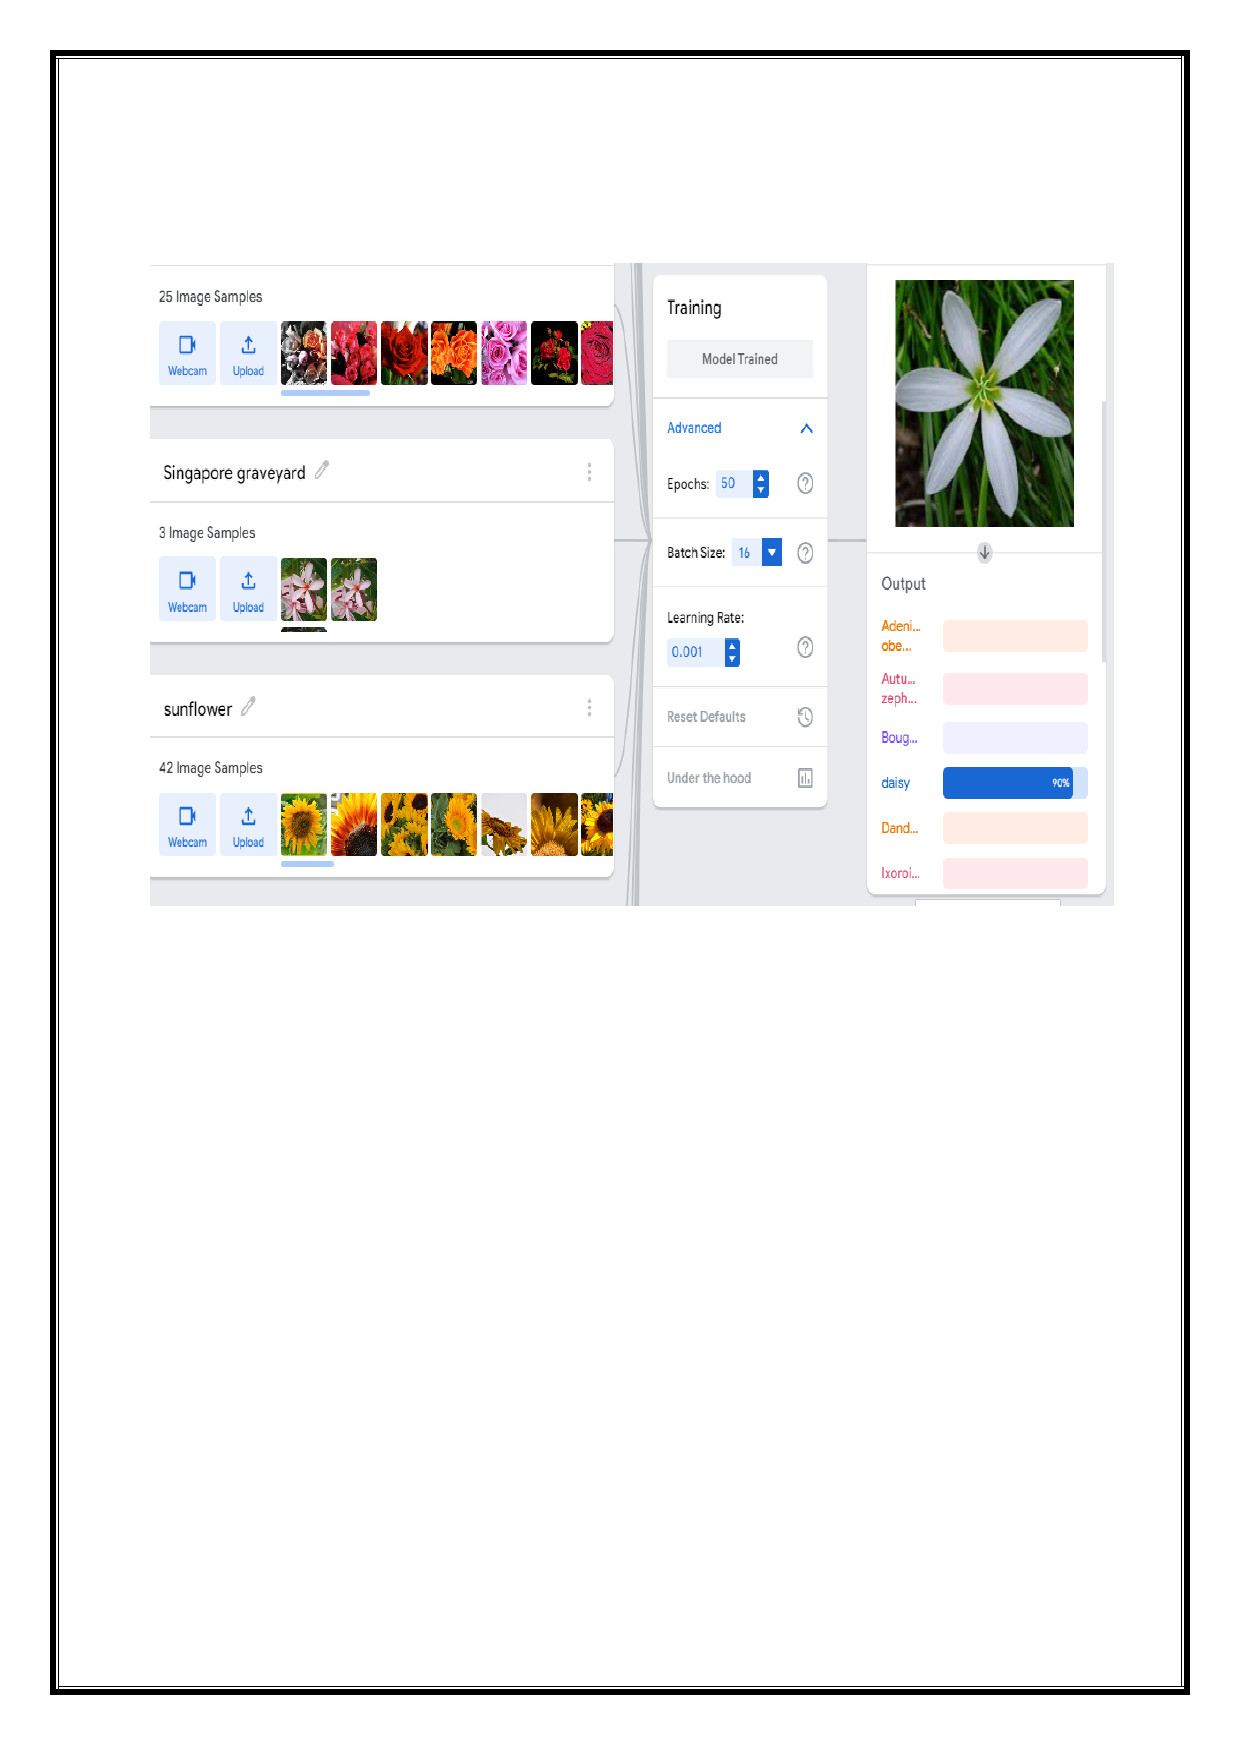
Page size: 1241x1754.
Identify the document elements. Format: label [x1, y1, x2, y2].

picture [150, 263, 1115, 906]
